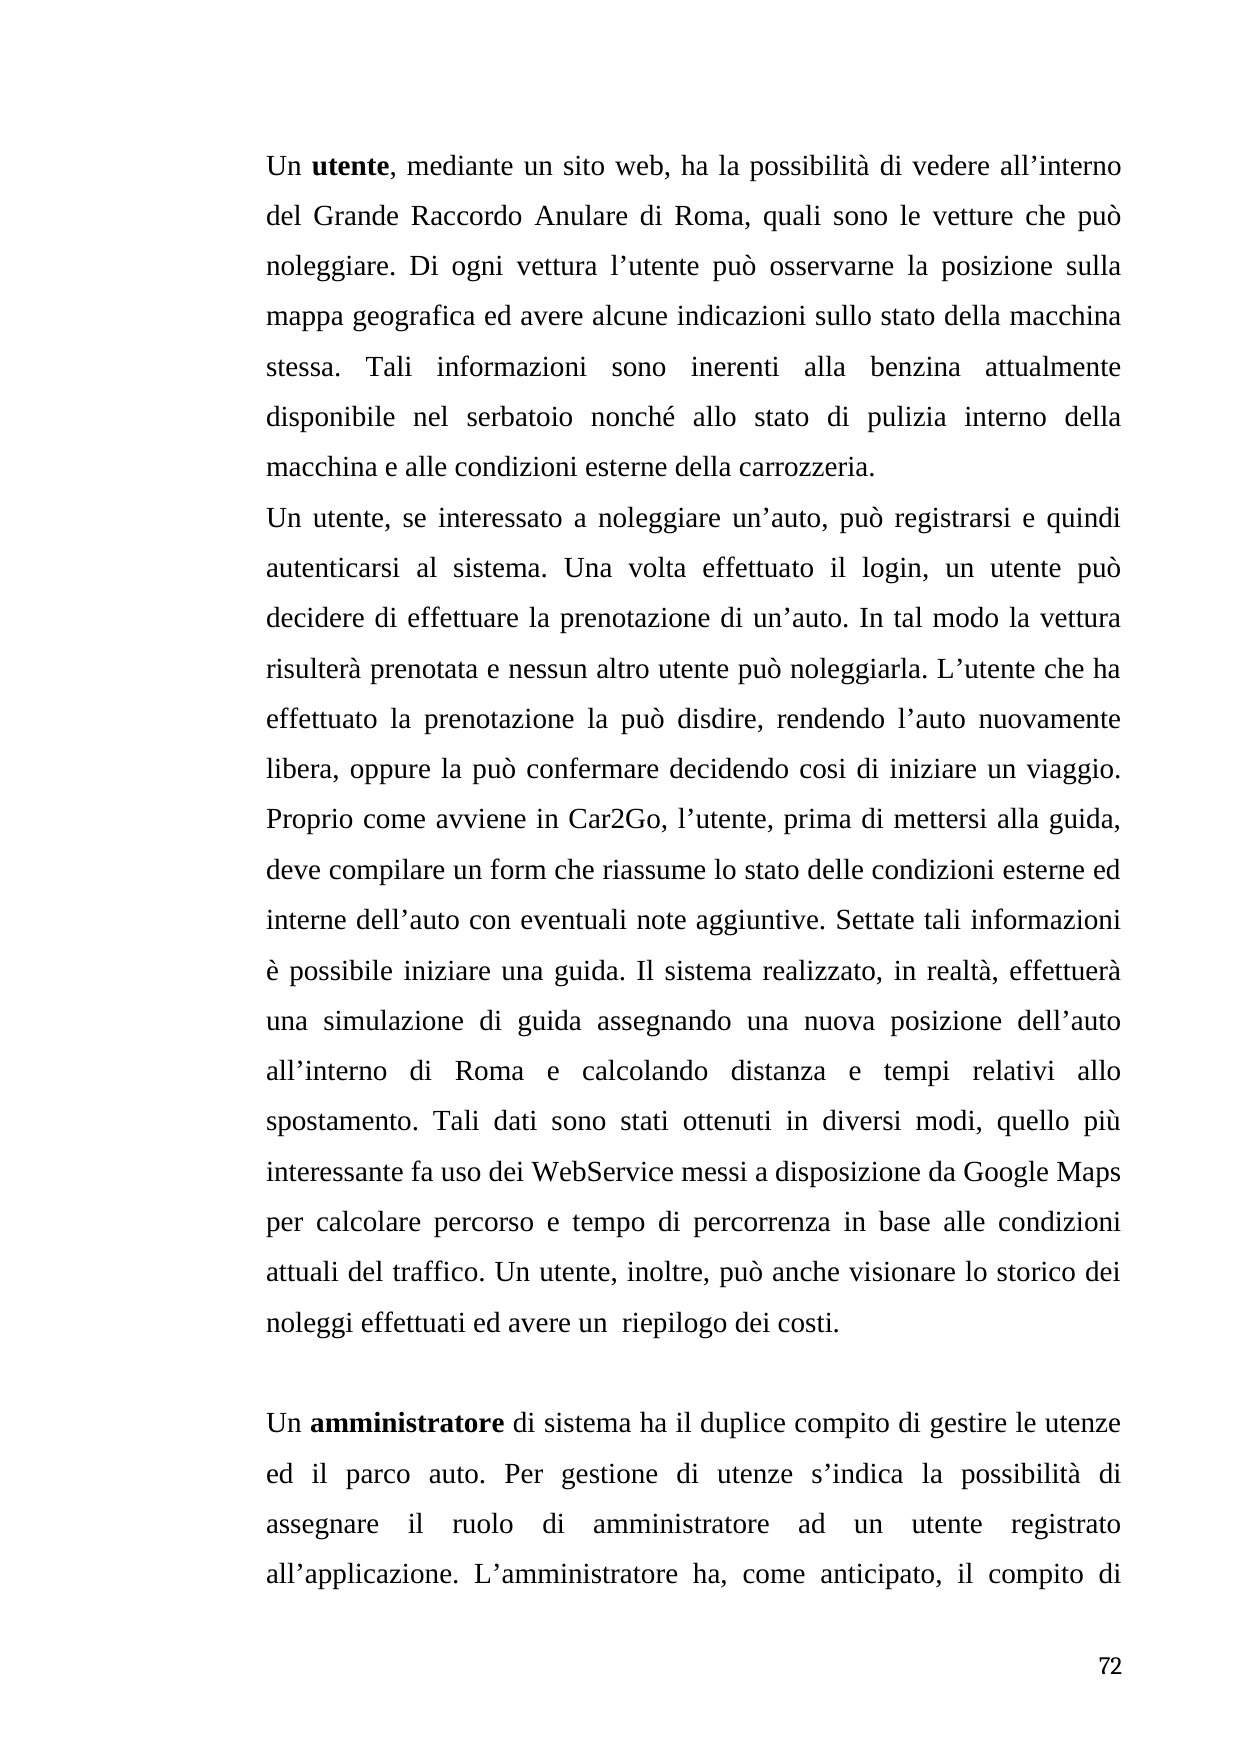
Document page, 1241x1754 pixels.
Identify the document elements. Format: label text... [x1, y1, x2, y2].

text Un utente, mediante un sito web, ha la possibilità di vedere all’interno del Grande Raccordo Anulare di Roma, quali sono le vetture che può noleggiare. Di ogni vettura l’utente può osservarne la posizione sulla mappa geografica ed avere alcune indicazioni sullo stato della macchina stessa. Tali informazioni sono inerenti alla benzina attualmente disponibile nel serbatoio nonché allo stato di pulizia interno della macchina e alle condizioni esterne della carrozzeria. [266, 349, 1122, 684]
text Un utente, se interessato a noleggiare un’auto, può registrarsi e quindi autenticarsi al sistema. Una volta effettuato il login, un utente può decidere di effettuare la prenotazione di un’auto. In tal modo la vettura risulterà prenotata e nessun altro utente può noleggiarla. L’utente che ha effettuato la prenotazione la può disdire, rendendo l’auto nuovamente libera, oppure la può confermare decidendo cosi di iniziare un viaggio. Proprio come avviene in Car2Go, l’utente, prima di mettersi alla guida, deve compilare un form che riassume lo stato delle condizioni esterne ed interne dell’auto con eventuali note aggiuntive. Settate tali informazioni è possibile iniziare una guida. Il sistema realizzato, in realtà, effettuerà una simulazione di guida assegnando una nuova posizione dell’auto all’interno di Roma e calcolando distanza e tempi relativi allo spostamento. Tali dati sono stati ottenuti in diversi modi, quello più interessante fa uso dei WebService messi a disposizione da Google Maps per calcolare percorso e tempo di percorrenza in base alle condizioni attuali del traffico. Un utente, inoltre, può anche visionare lo storico dei noleggi effettuati ed avere un riepilogo dei costi. [266, 701, 1122, 1539]
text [266, 148, 1122, 282]
